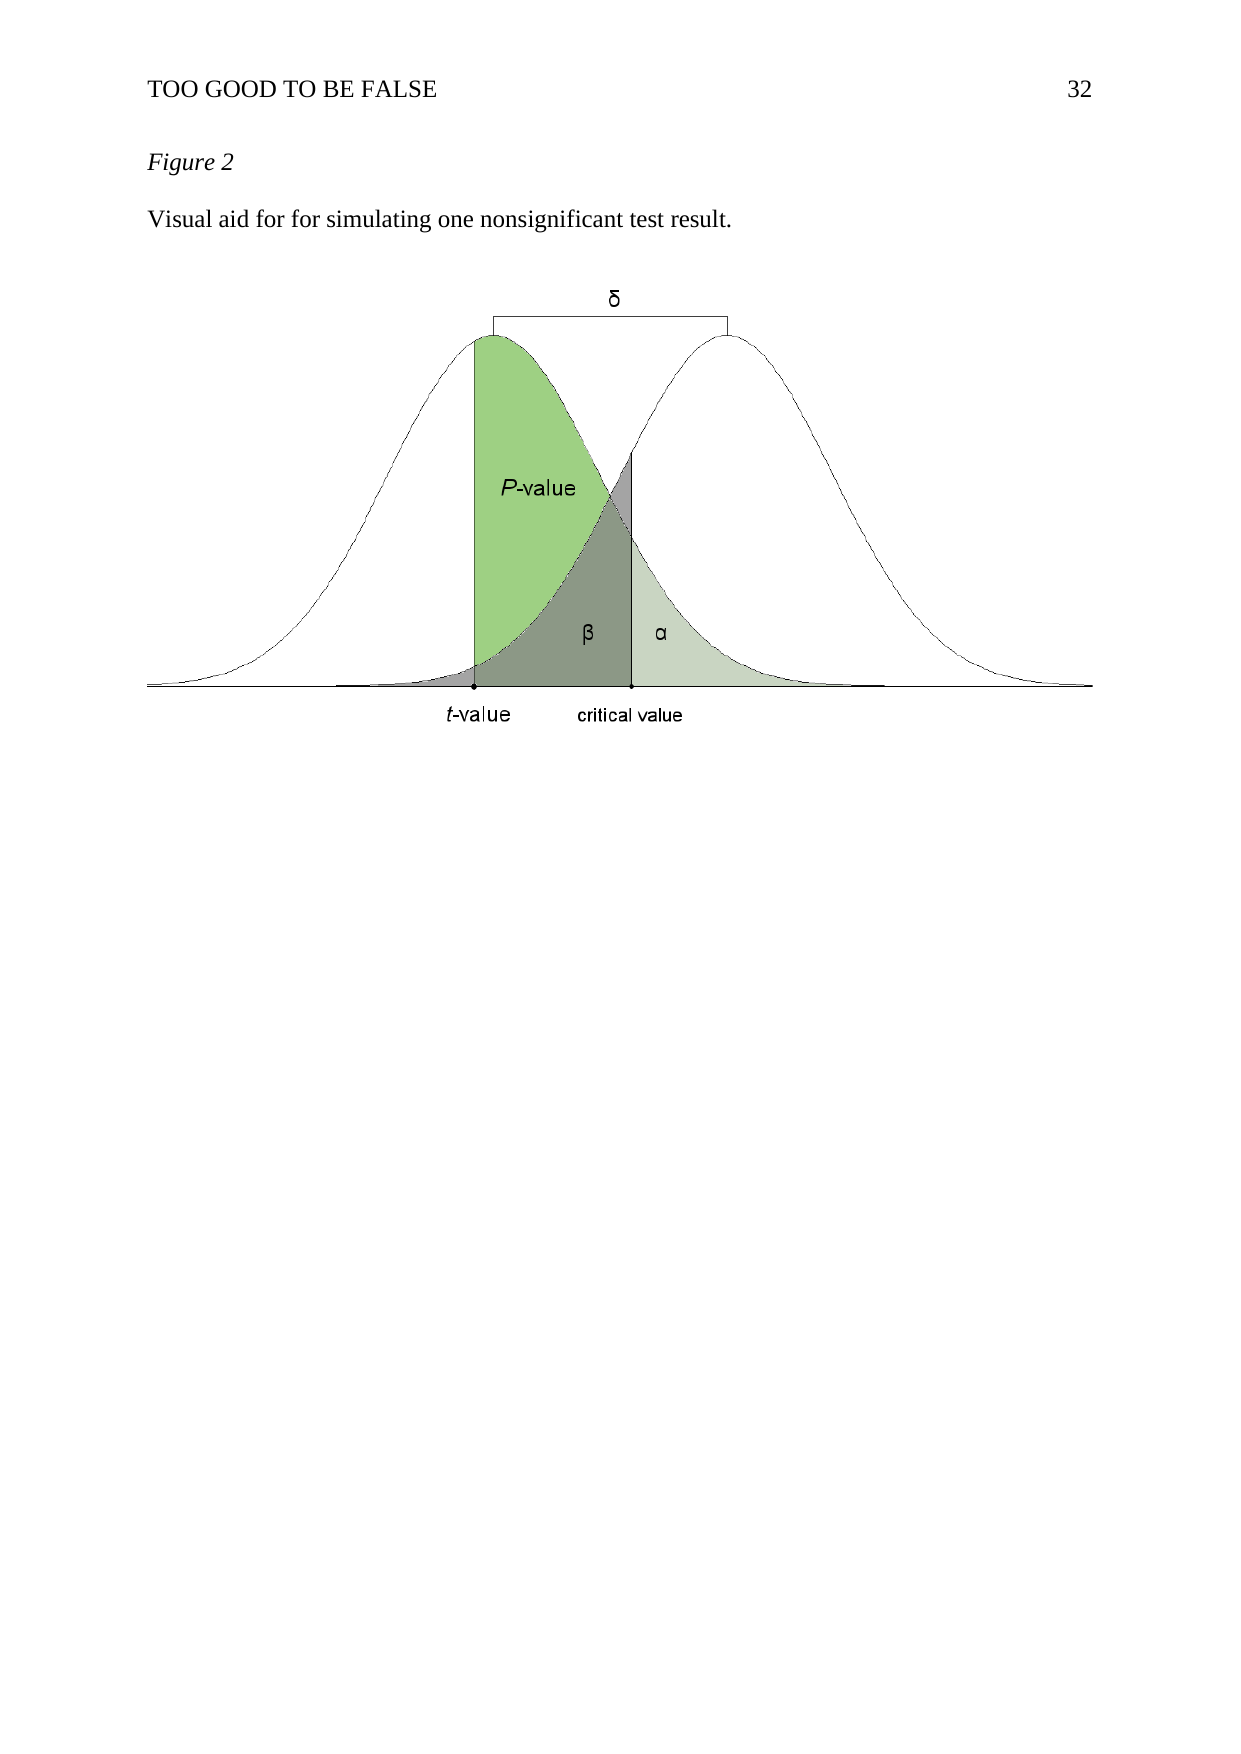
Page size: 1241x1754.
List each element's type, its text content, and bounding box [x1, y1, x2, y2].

subtitle Figure 2 [147, 147, 1093, 176]
picture [147, 262, 1093, 740]
subtitle Visual aid for for simulating one nonsignificant test result. [147, 204, 1093, 233]
